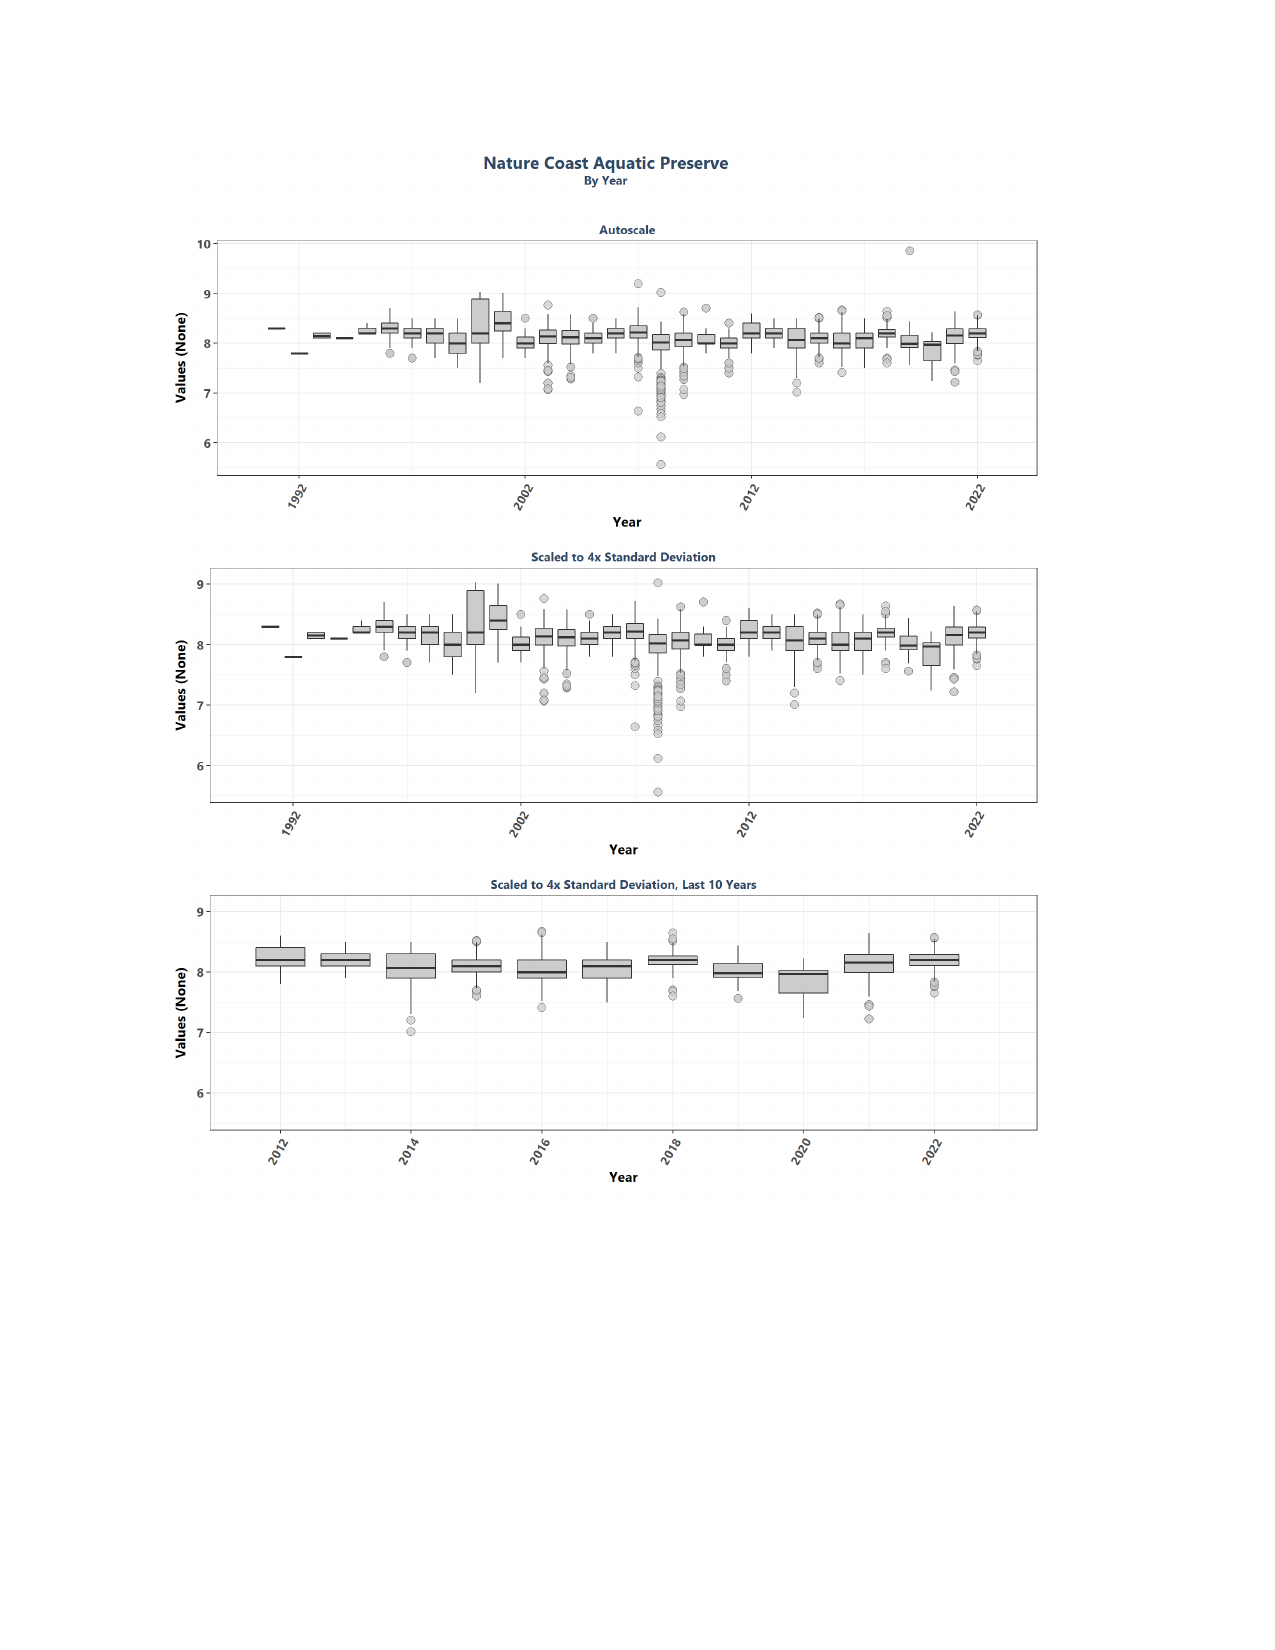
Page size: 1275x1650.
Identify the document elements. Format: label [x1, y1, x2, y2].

picture [168, 150, 1044, 1200]
